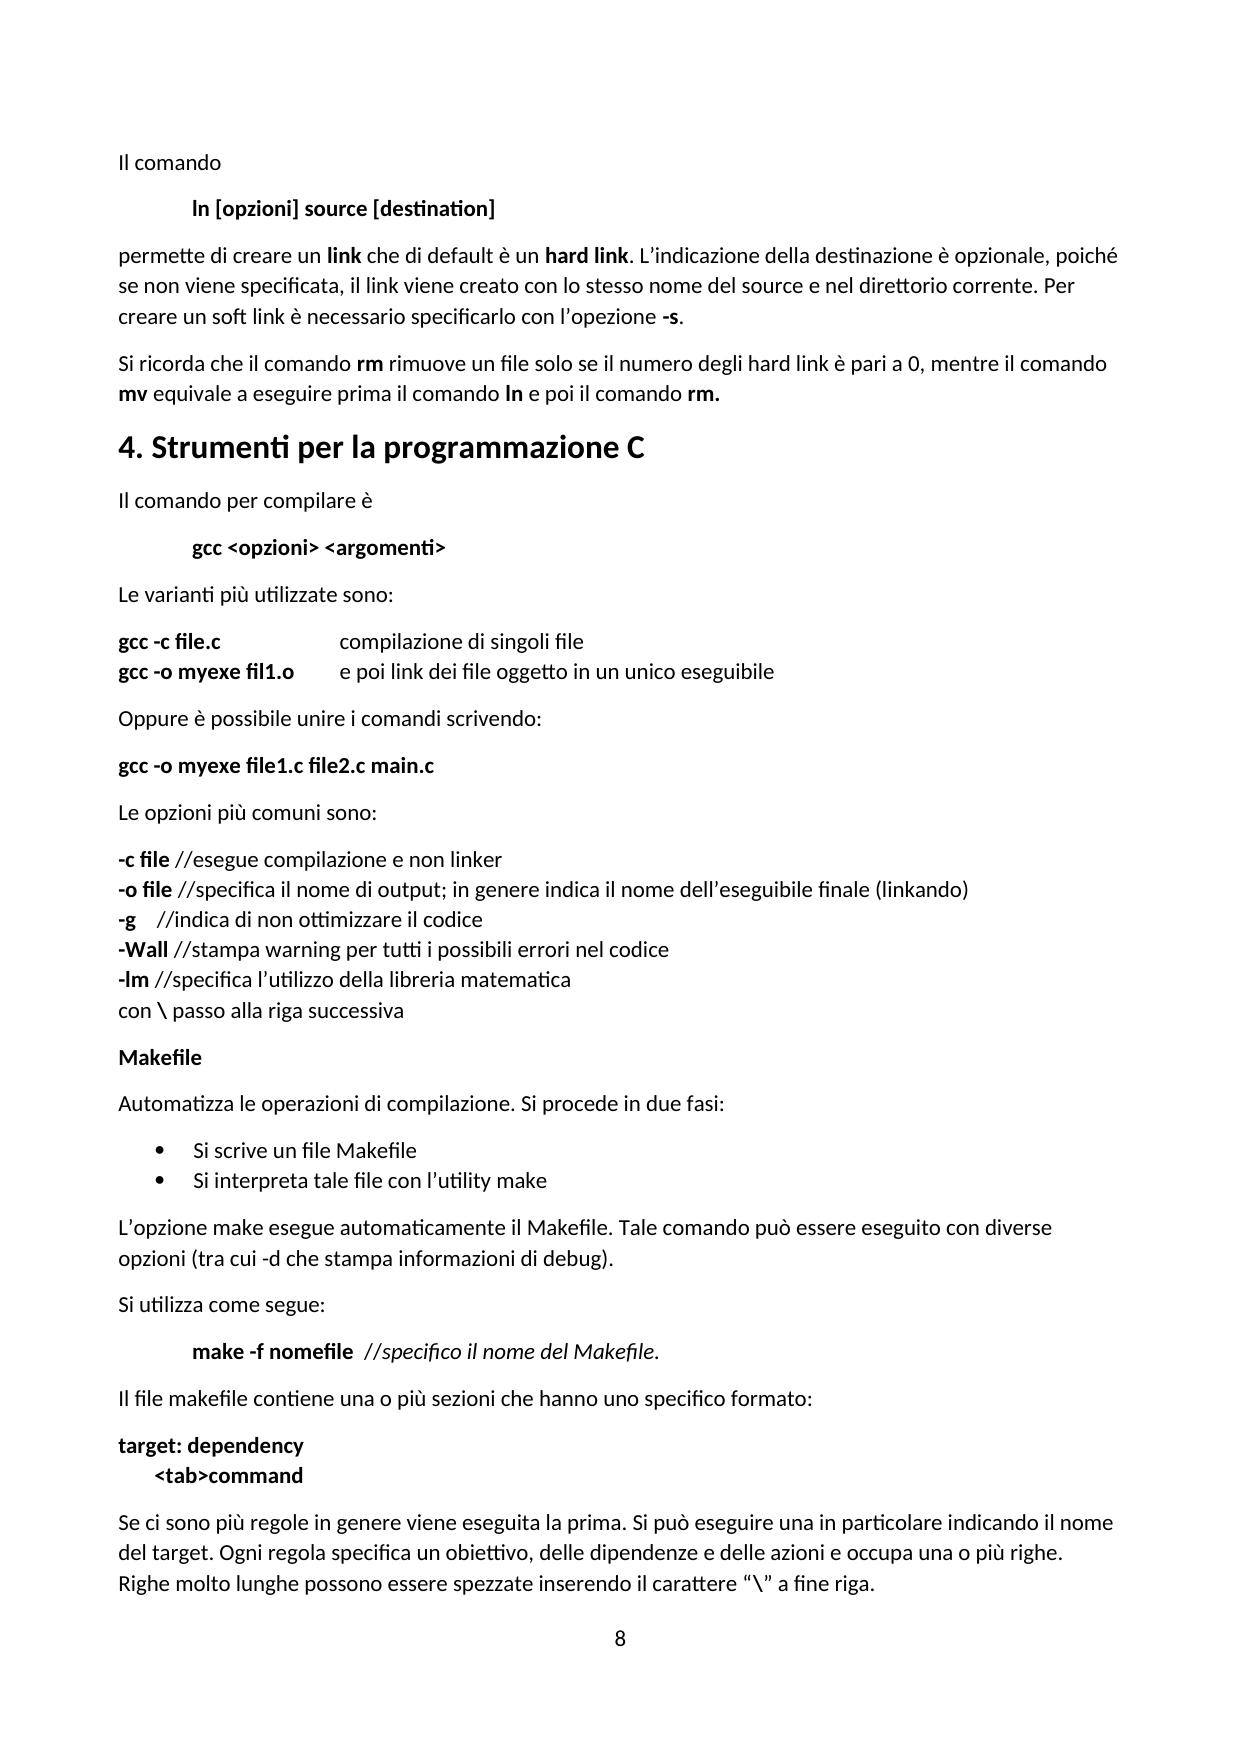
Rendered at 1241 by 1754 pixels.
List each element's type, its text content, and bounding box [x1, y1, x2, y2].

text -c file //esegue compilazione e non linker -o file //specifica il nome di output; in genere indica il nome dell’eseguibile finale (linkando) -g //indica di non ottimizzare il codice -Wall //stampa warning per tutti i possibili errori nel codice -lm //specifica l’utilizzo della libreria matematica con \ passo alla riga successiva [118, 845, 1122, 1024]
list Si interpreta tale file con l’utility make [156, 1167, 1122, 1194]
text L’opzione make esegue automaticamente il Makefile. Tale comando può essere eseguito con diverse opzioni (tra cui -d che stampa informazioni di debug). [118, 1213, 1122, 1272]
text Il comando per compilare è [118, 486, 1122, 514]
text Le opzioni più comuni sono: [118, 798, 1122, 826]
text Makefile [118, 1043, 1122, 1071]
text 4. Strumenti per la programmazione C [118, 426, 1122, 466]
text ln [opzioni] source [destination] [118, 194, 1122, 222]
text gcc <opzioni> <argomenti> [118, 533, 1122, 561]
text gcc -o myexe file1.c file2.c main.c [118, 751, 1122, 779]
text Si ricorda che il comando rm rimuove un file solo se il numero degli hard link è pari a 0, mentre il comando mv equivale a eseguire prima il comando ln e poi il comando rm. [118, 349, 1122, 407]
text Oppure è possibile unire i comandi scrivendo: [118, 704, 1122, 732]
text gcc -c file.c compilazione di singoli file gcc -o myexe fil1.o e poi link dei file oggetto in un unico eseguibile [118, 627, 1122, 685]
text target: dependency <tab>command [118, 1431, 1122, 1489]
list Si scrive un file Makefile [156, 1136, 1122, 1164]
text Si utilizza come segue: [118, 1291, 1122, 1318]
text Il file makefile contiene una o più sezioni che hanno uno specifico formato: [118, 1384, 1122, 1412]
text make -f nomefile //specifico il nome del Makefile. [118, 1337, 1122, 1365]
text Il comando [118, 148, 1122, 176]
text Le varianti più utilizzate sono: [118, 580, 1122, 608]
text Se ci sono più regole in genere viene eseguita la prima. Si può eseguire una in particolare indicando il nome del target. Ogni regola specifica un obiettivo, delle dipendenze e delle azioni e occupa una o più righe. Righe molto lunghe possono essere spezzate inserendo il carattere “\” a fine riga. [118, 1508, 1122, 1597]
text Automatizza le operazioni di compilazione. Si procede in due fasi: [118, 1089, 1122, 1117]
text permette di creare un link che di default è un hard link. L’indicazione della destinazione è opzionale, poiché se non viene specificata, il link viene creato con lo stesso nome del source e nel direttorio corrente. Per creare un soft link è necessario specificarlo con l’opezione -s. [118, 241, 1122, 330]
